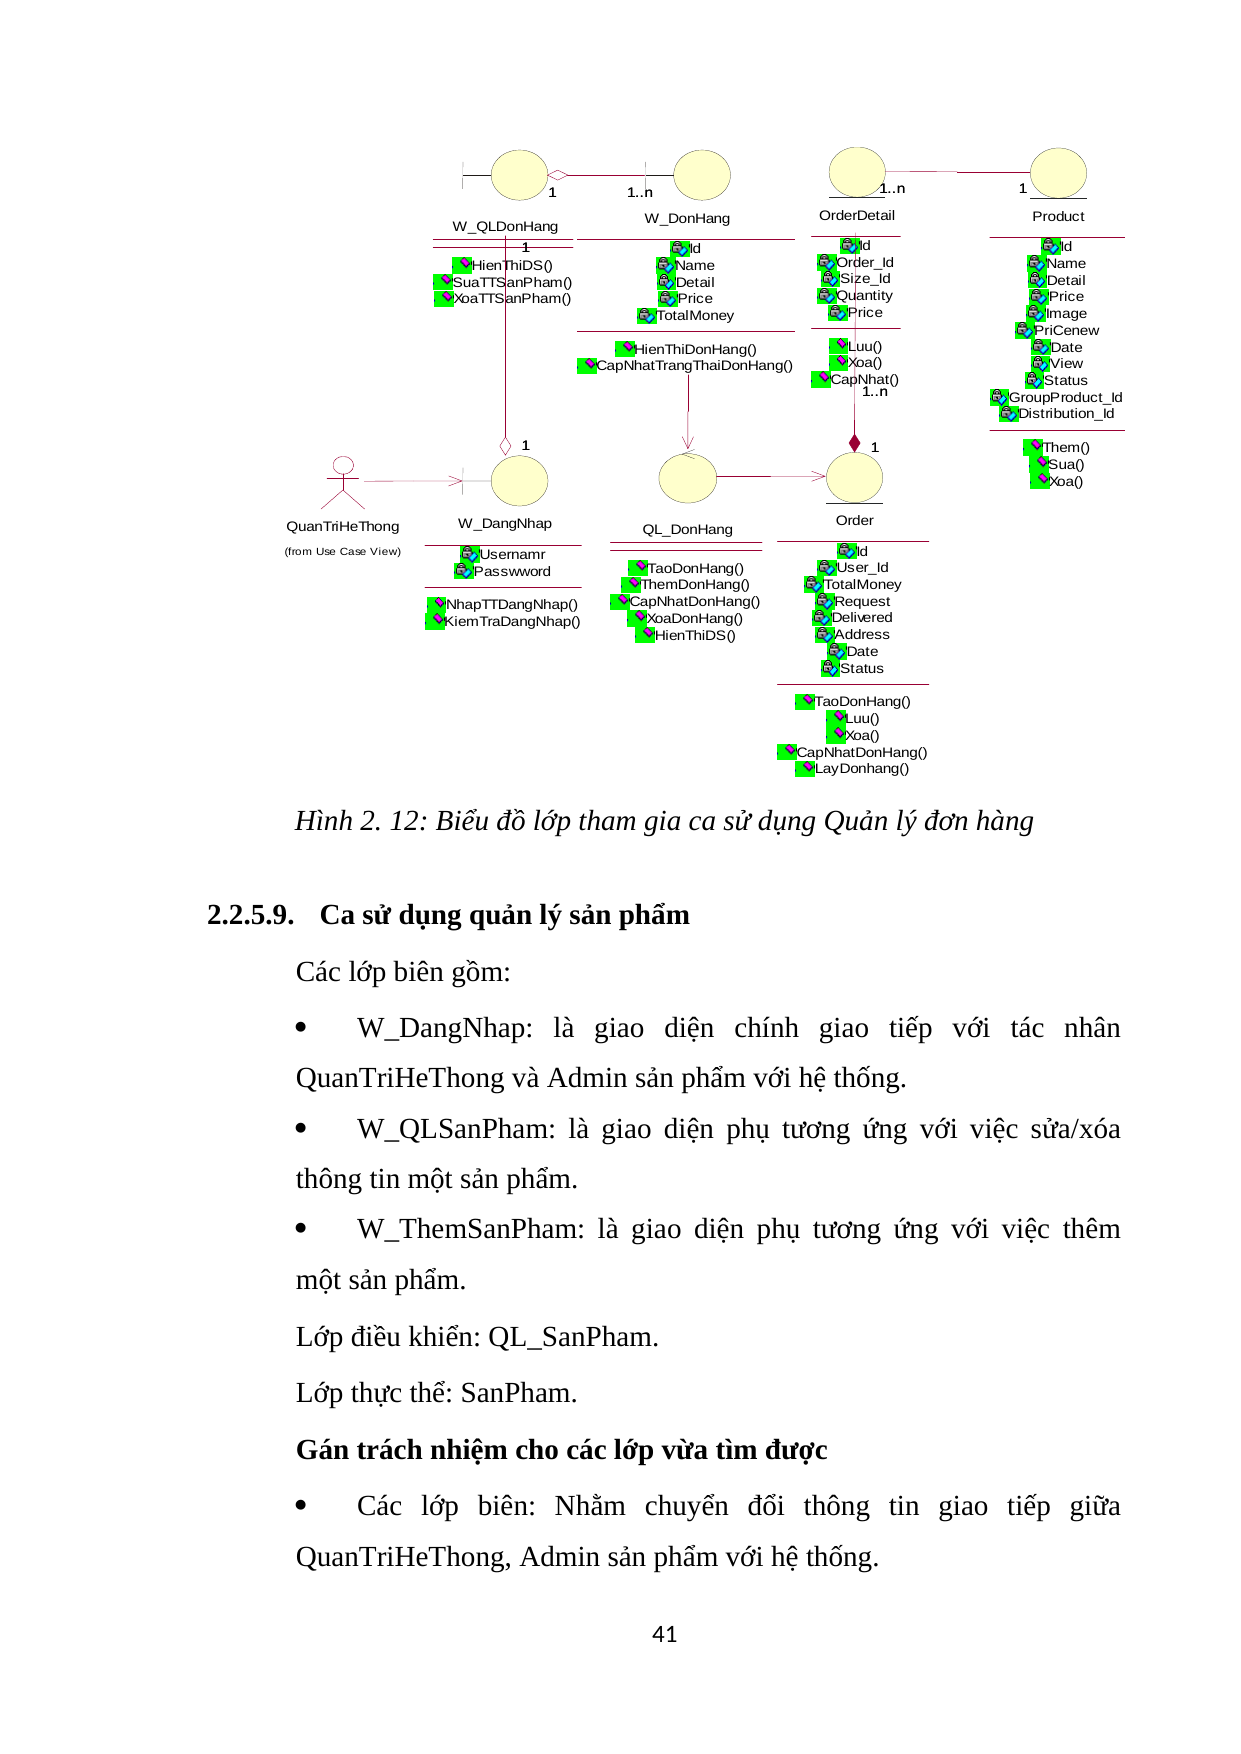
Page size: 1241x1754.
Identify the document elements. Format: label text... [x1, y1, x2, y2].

text Lớp thực thể: SanPham. [296, 1375, 1122, 1409]
text Hình 2. 12: Biểu đồ lớp tham gia ca sử dụng Quản lý đơn hàng [207, 803, 1122, 837]
list Các lớp biên: Nhằm chuyển đổi thông tin giao tiếp giữa QuanTriHeThong, Admin sản phẩm với hệ thống. [296, 1488, 1122, 1572]
list W_DangNhap: là giao diện chính giao tiếp với tác nhân QuanTriHeThong và Admin sản phẩm với hệ thống. [296, 1010, 1122, 1094]
text Lớp điều khiển: QL_SanPham. [296, 1319, 1122, 1352]
list W_ThemSanPham: là giao diện phụ tương ứng với việc thêm một sản phẩm. [296, 1212, 1122, 1296]
text Gán trách nhiệm cho các lớp vừa tìm được [296, 1432, 1122, 1465]
text Các lớp biên gồm: [280, 954, 1122, 987]
list Ca sử dụng quản lý sản phẩm [207, 897, 1122, 931]
list W_QLSanPham: là giao diện phụ tương ứng với việc sửa/xóa thông tin một sản phẩm. [296, 1111, 1122, 1195]
